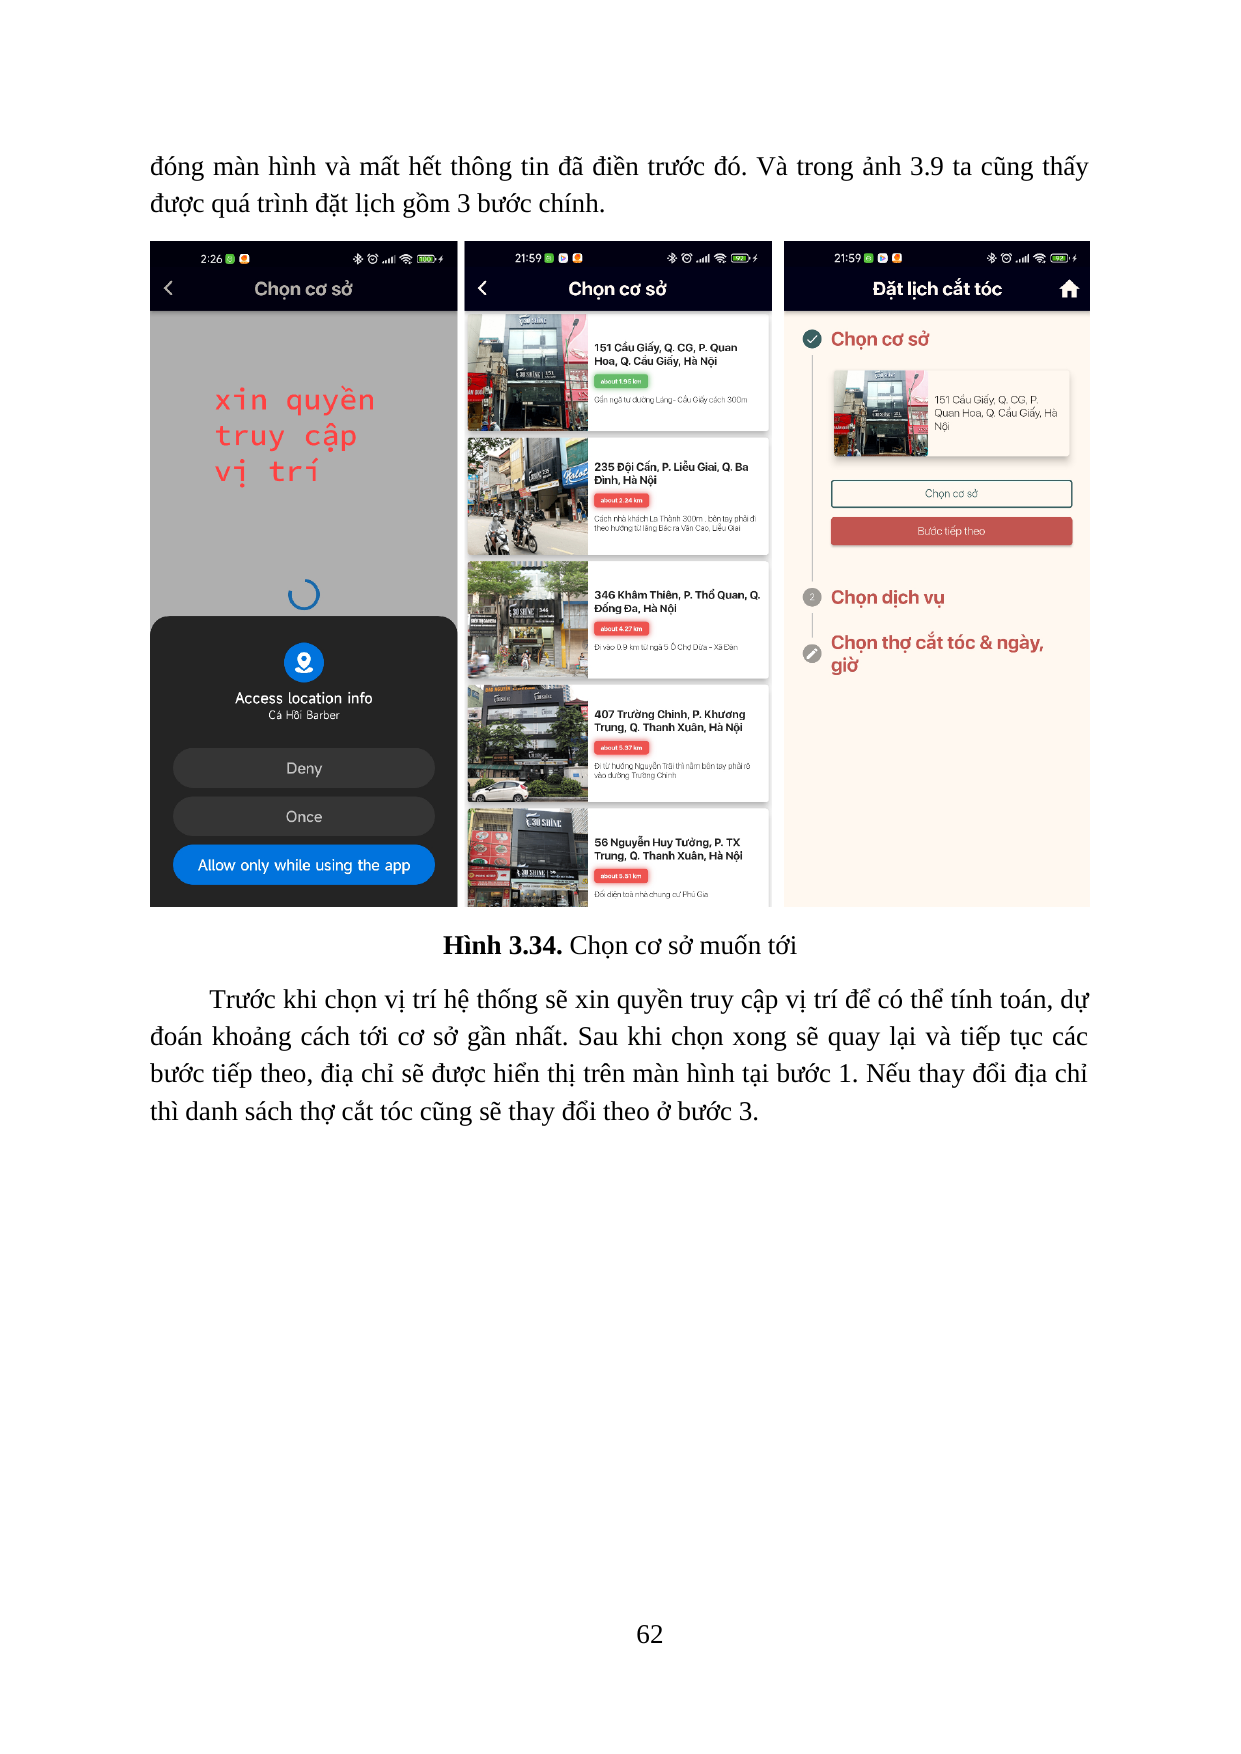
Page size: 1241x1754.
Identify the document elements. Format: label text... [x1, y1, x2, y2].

text Trước khi chọn vị trí hệ thống sẽ xin quyền truy cập vị trí để có thể tính toán, dự đoán khoảng cách tới cơ sở gần nhất. Sau khi chọn xong sẽ quay lại và tiếp tục các bước tiếp theo, điạ chỉ sẽ được hiển thị trên màn hình tại bước 1. Nếu thay đổi địa chỉ thì danh sách thợ cắt tóc cũng sẽ thay đổi theo ở bước 3. [150, 983, 1090, 1126]
picture [150, 241, 1090, 907]
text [150, 150, 1090, 218]
